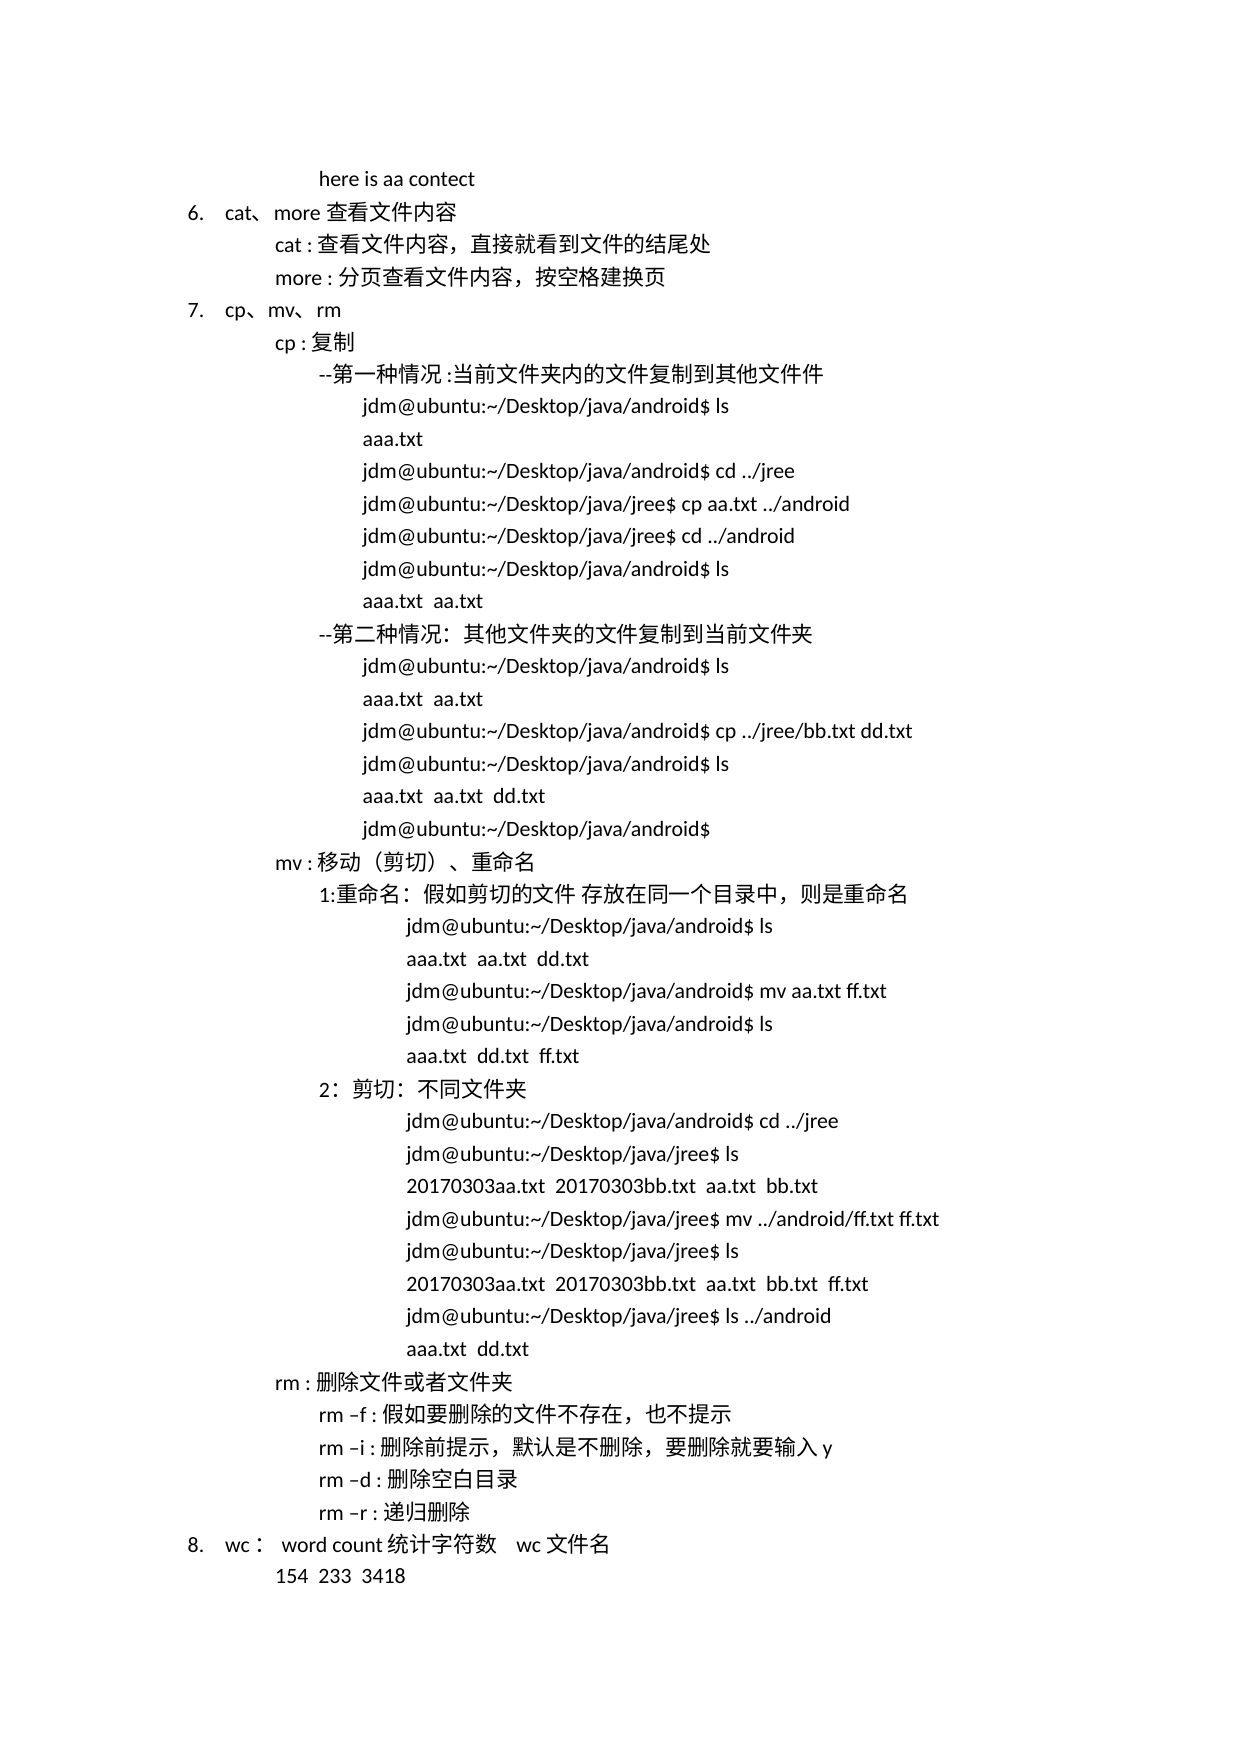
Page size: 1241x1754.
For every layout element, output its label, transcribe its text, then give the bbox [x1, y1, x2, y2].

list jdm@ubuntu:~/Desktop/java/android$ [362, 812, 1053, 844]
list rm –r : 递归删除 [275, 1494, 1053, 1527]
list aaa.txt aa.txt dd.txt [362, 942, 1053, 974]
list jdm@ubuntu:~/Desktop/java/android$ cd ../jree [275, 1104, 1053, 1137]
list jdm@ubuntu:~/Desktop/java/android$ cd ../jree [319, 454, 1053, 487]
list cat : 查看文件内容，直接就看到文件的结尾处 [275, 227, 1053, 259]
list 1:重命名：假如剪切的文件 存放在同一个目录中，则是重命名 [275, 877, 1053, 909]
list jdm@ubuntu:~/Desktop/java/android$ ls [275, 389, 1053, 422]
list aaa.txt [319, 422, 1053, 454]
list 154 233 3418 [275, 1559, 1053, 1592]
list here is aa contect [275, 162, 1053, 194]
list rm : 删除文件或者文件夹 [275, 1364, 1053, 1397]
list jdm@ubuntu:~/Desktop/java/jree$ ls [341, 1137, 1053, 1169]
list more : 分页查看文件内容，按空格建换页 [275, 259, 1053, 292]
list jdm@ubuntu:~/Desktop/java/jree$ ls ../android [341, 1299, 1053, 1332]
list jdm@ubuntu:~/Desktop/java/jree$ mv ../android/ff.txt ff.txt [362, 1202, 1053, 1234]
list 20170303aa.txt 20170303bb.txt aa.txt bb.txt [341, 1169, 1053, 1202]
list 2：剪切：不同文件夹 [275, 1072, 1053, 1104]
list cat、more 查看文件内容 [187, 194, 1053, 227]
list jdm@ubuntu:~/Desktop/java/jree$ cp aa.txt ../android [319, 487, 1053, 519]
list jdm@ubuntu:~/Desktop/java/android$ ls [275, 909, 1053, 942]
list cp、mv、rm [187, 292, 1053, 324]
list aaa.txt dd.txt ff.txt [362, 1039, 1053, 1072]
list jdm@ubuntu:~/Desktop/java/jree$ cd ../android [319, 519, 1053, 552]
list rm –i : 删除前提示，默认是不删除，要删除就要输入y [275, 1429, 1053, 1462]
list jdm@ubuntu:~/Desktop/java/android$ cp ../jree/bb.txt dd.txt [319, 714, 1053, 747]
list --第一种情况 :当前文件夹内的文件复制到其他文件件 [275, 357, 1053, 389]
list jdm@ubuntu:~/Desktop/java/android$ mv aa.txt ff.txt [362, 974, 1053, 1007]
list aaa.txt aa.txt dd.txt [319, 779, 1053, 812]
list aaa.txt aa.txt [319, 682, 1053, 714]
list jdm@ubuntu:~/Desktop/java/android$ ls [319, 747, 1053, 779]
list aaa.txt dd.txt [384, 1332, 1053, 1364]
list jdm@ubuntu:~/Desktop/java/android$ ls [187, 649, 1053, 682]
list cp : 复制 [275, 324, 1053, 357]
list jdm@ubuntu:~/Desktop/java/jree$ ls [319, 1234, 1053, 1267]
list --第二种情况：其他文件夹的文件复制到当前文件夹 [187, 617, 1053, 649]
list jdm@ubuntu:~/Desktop/java/android$ ls [319, 552, 1053, 584]
list jdm@ubuntu:~/Desktop/java/android$ ls [362, 1007, 1053, 1039]
list rm –f : 假如要删除的文件不存在，也不提示 [275, 1397, 1053, 1429]
list mv : 移动（剪切）、重命名 [275, 844, 1053, 877]
list rm –d : 删除空白目录 [275, 1462, 1053, 1494]
list 20170303aa.txt 20170303bb.txt aa.txt bb.txt ff.txt [341, 1267, 1053, 1299]
list aaa.txt aa.txt [319, 584, 1053, 617]
list wc ： word count统计字符数 wc 文件名 [187, 1527, 1053, 1559]
